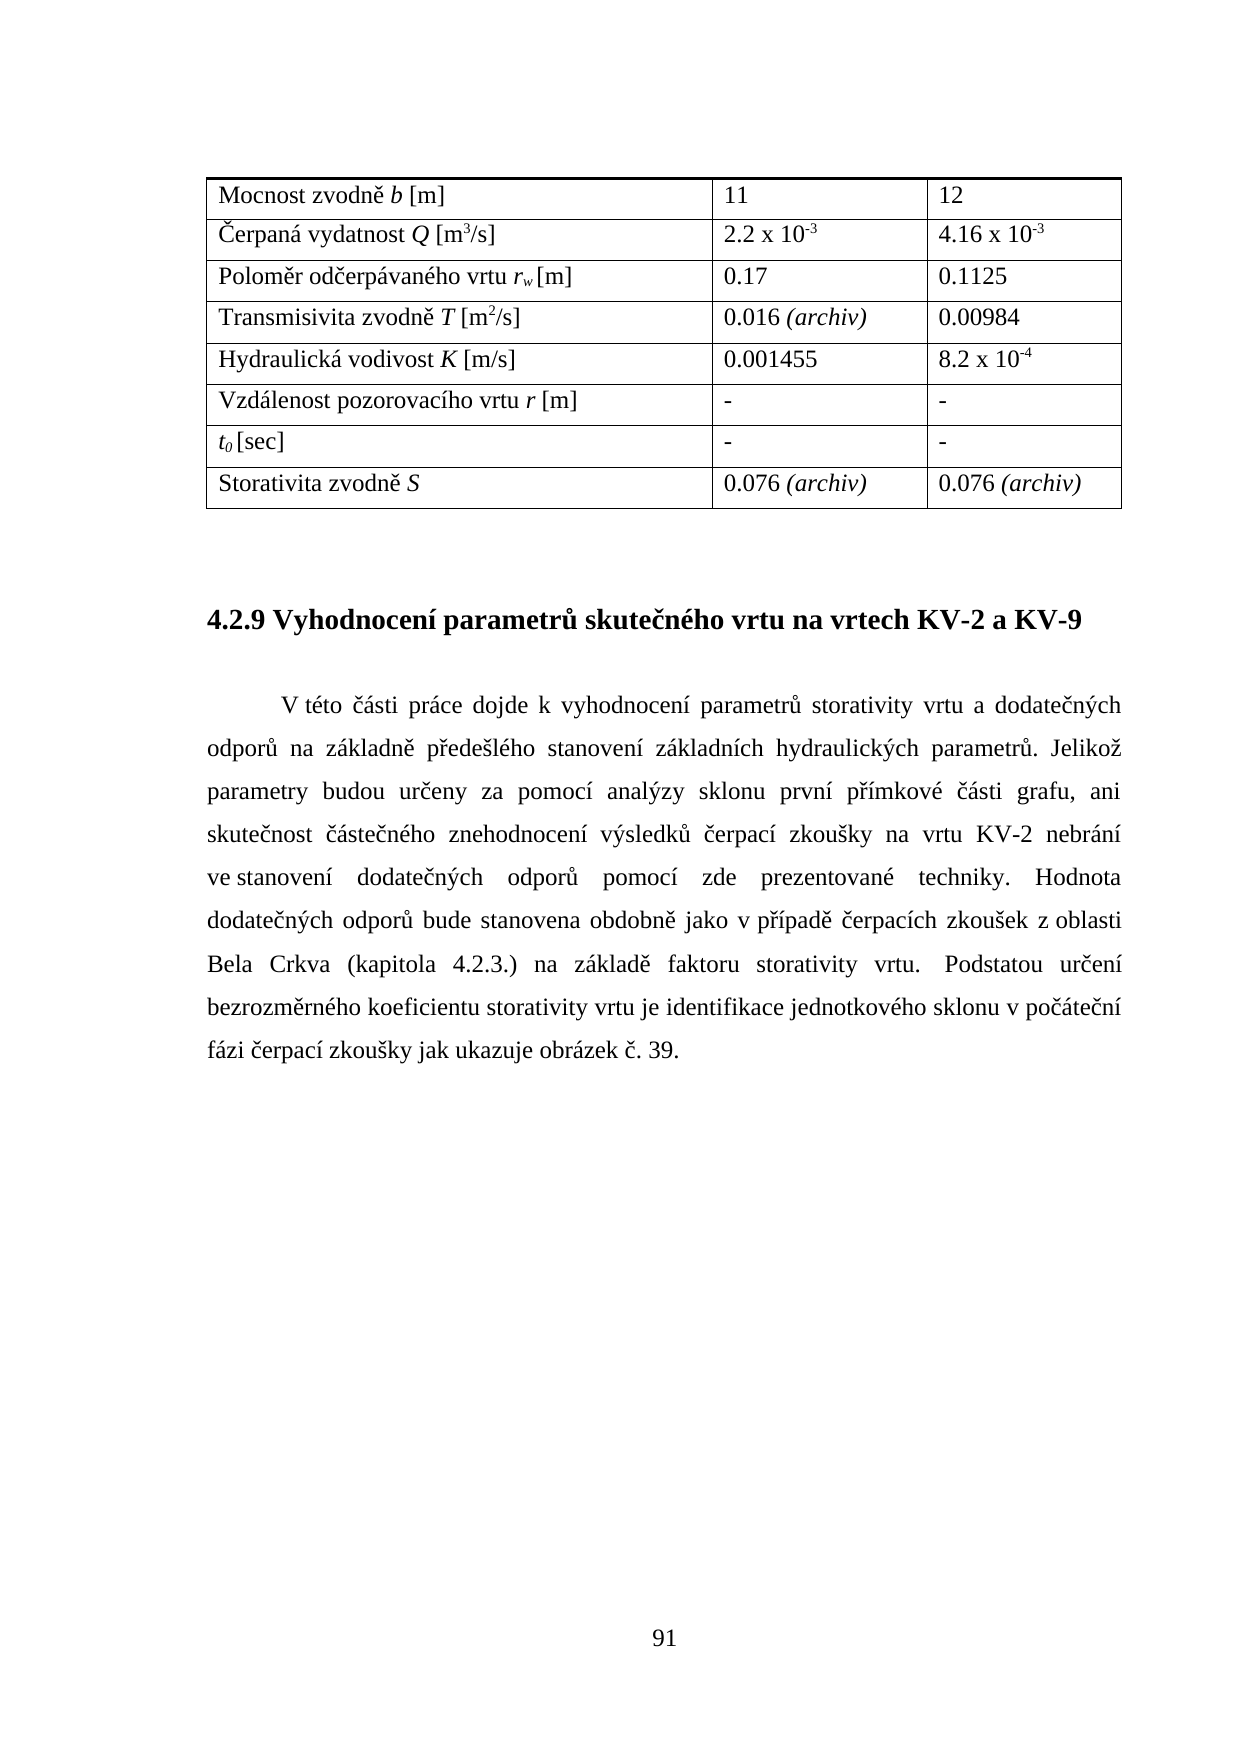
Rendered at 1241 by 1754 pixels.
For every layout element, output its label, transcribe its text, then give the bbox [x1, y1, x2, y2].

table_cell 0.076 (archiv) [928, 468, 1121, 508]
table_cell Storativita zvodně S [207, 468, 712, 508]
table_cell - [713, 385, 927, 425]
table_cell Poloměr odčerpávaného vrtu rw [m] [207, 261, 712, 301]
table_cell Vzdálenost pozorovacího vrtu r [m] [207, 385, 712, 425]
table_cell 11 [713, 180, 927, 218]
table_cell Transmisivita zvodně T [m2/s] [207, 302, 712, 343]
table_cell - [928, 426, 1121, 467]
table_cell t0 [sec] [207, 426, 712, 467]
table_cell 12 [928, 180, 1121, 218]
subtitle 4.2.9 Vyhodnocení parametrů skutečného vrtu na vrtech KV-2 a KV-9 [207, 602, 1122, 636]
table_cell 4.16 x 10-3 [928, 220, 1121, 260]
table_cell 0.001455 [713, 344, 927, 384]
table_cell 0.1125 [928, 261, 1121, 301]
table_cell 0.00984 [928, 302, 1121, 343]
table_cell Čerpaná vydatnost Q [m3/s] [207, 220, 712, 260]
table_cell Hydraulická vodivost K [m/s] [207, 344, 712, 384]
table_cell 0.076 (archiv) [713, 468, 927, 508]
table_cell 2.2 x 10-3 [713, 220, 927, 260]
table_cell Mocnost zvodně b [m] [207, 180, 712, 218]
text V této části práce dojde k vyhodnocení parametrů storativity vrtu a dodatečných odporů na základně předešlého stanovení základních hydraulických parametrů. Jelikož parametry budou určeny za pomocí analýzy sklonu první přímkové části grafu, ani skutečnost částečného znehodnocení výsledků čerpací zkoušky na vrtu KV-2 nebrání ve stanovení dodatečných odporů pomocí zde prezentované techniky. Hodnota dodatečných odporů bude stanovena obdobně jako v případě čerpacích zkoušek z oblasti Bela Crkva (kapitola 4.2.3.) na základě faktoru storativity vrtu. Podstatou určení bezrozměrného koeficientu storativity vrtu je identifikace jednotkového sklonu v počáteční fázi čerpací zkoušky jak ukazuje obrázek č. 39. [207, 690, 1122, 1064]
table_cell 0.016 (archiv) [713, 302, 927, 343]
table_cell - [713, 426, 927, 467]
table_cell 8.2 x 10-4 [928, 344, 1121, 384]
table_cell - [928, 385, 1121, 425]
table_cell 0.17 [713, 261, 927, 301]
